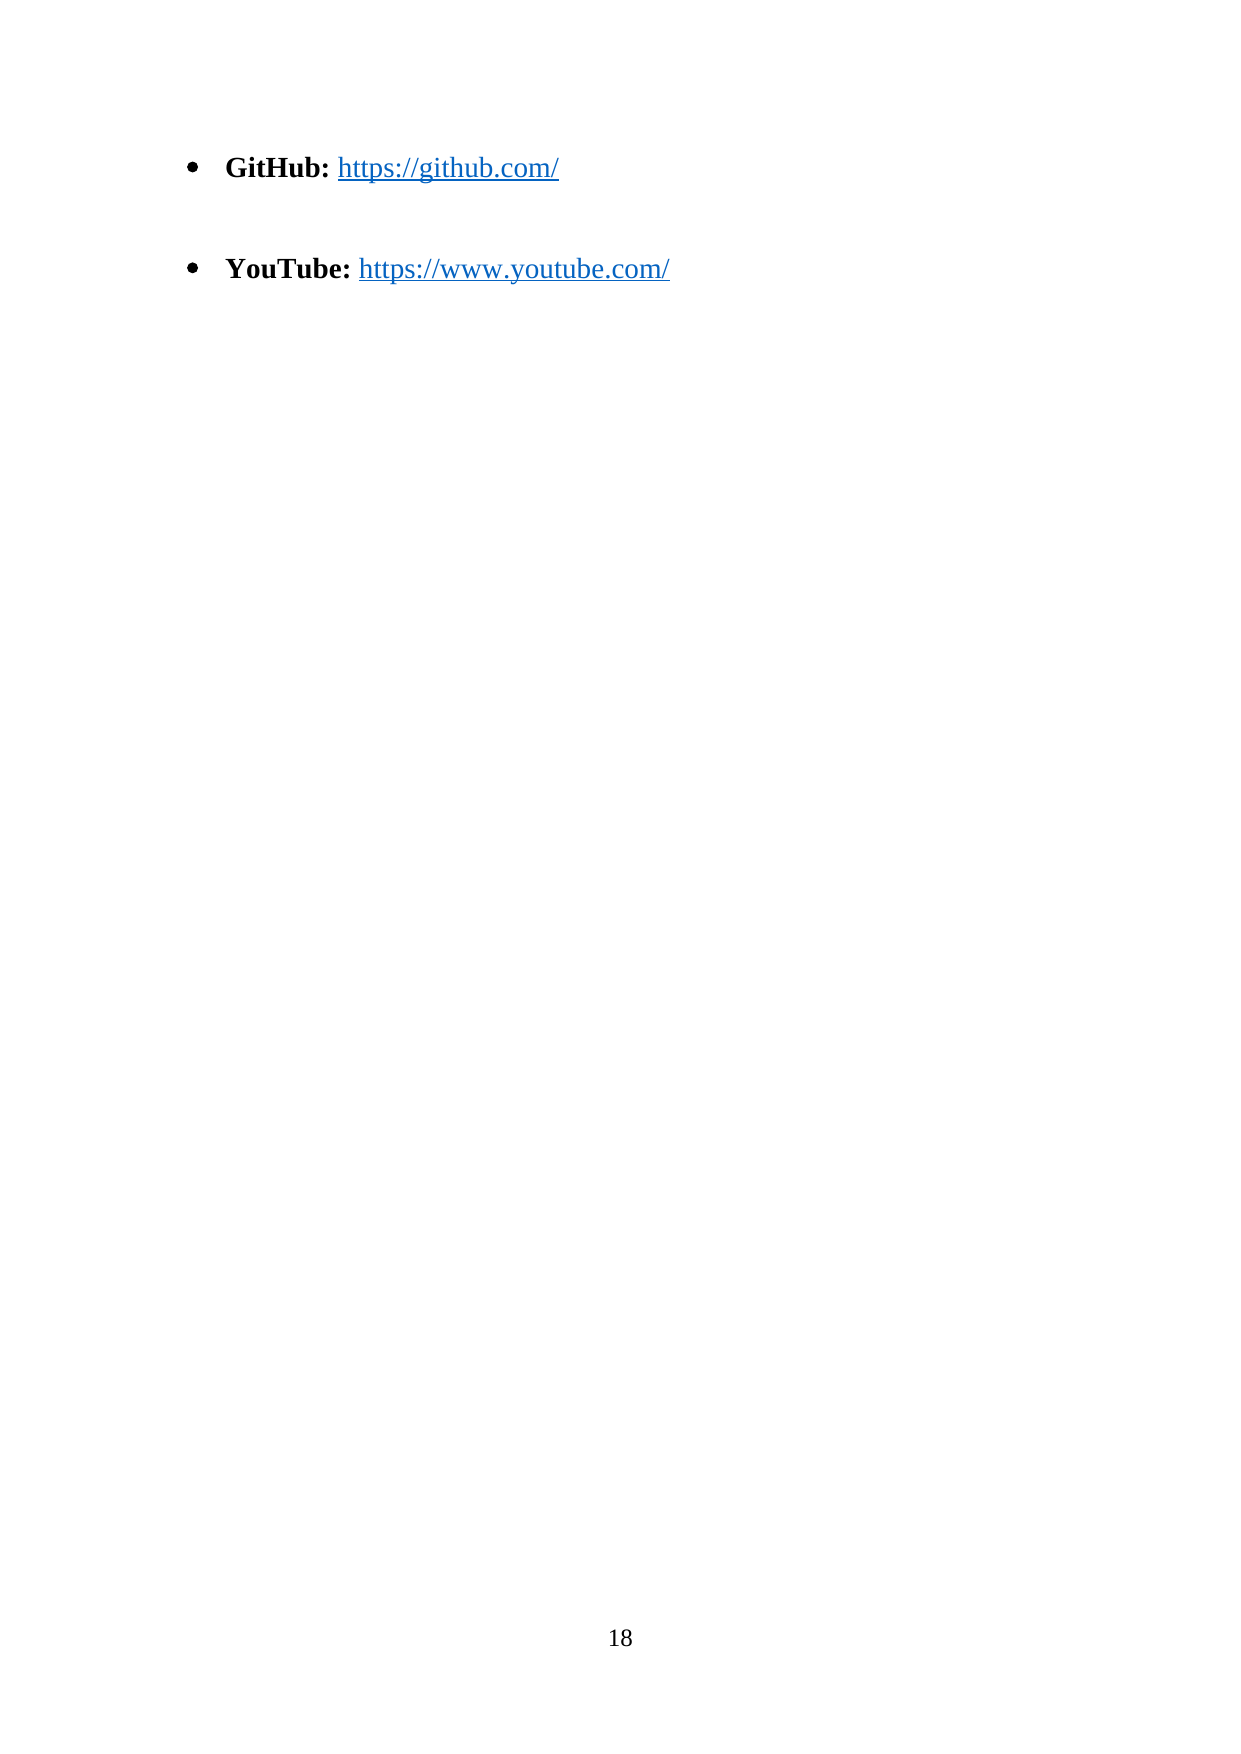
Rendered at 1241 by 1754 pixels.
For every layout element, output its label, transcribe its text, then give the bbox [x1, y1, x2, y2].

list GitHub: https://github.com/ [187, 150, 1090, 184]
list YouTube: https://www.youtube.com/ [187, 251, 1090, 284]
